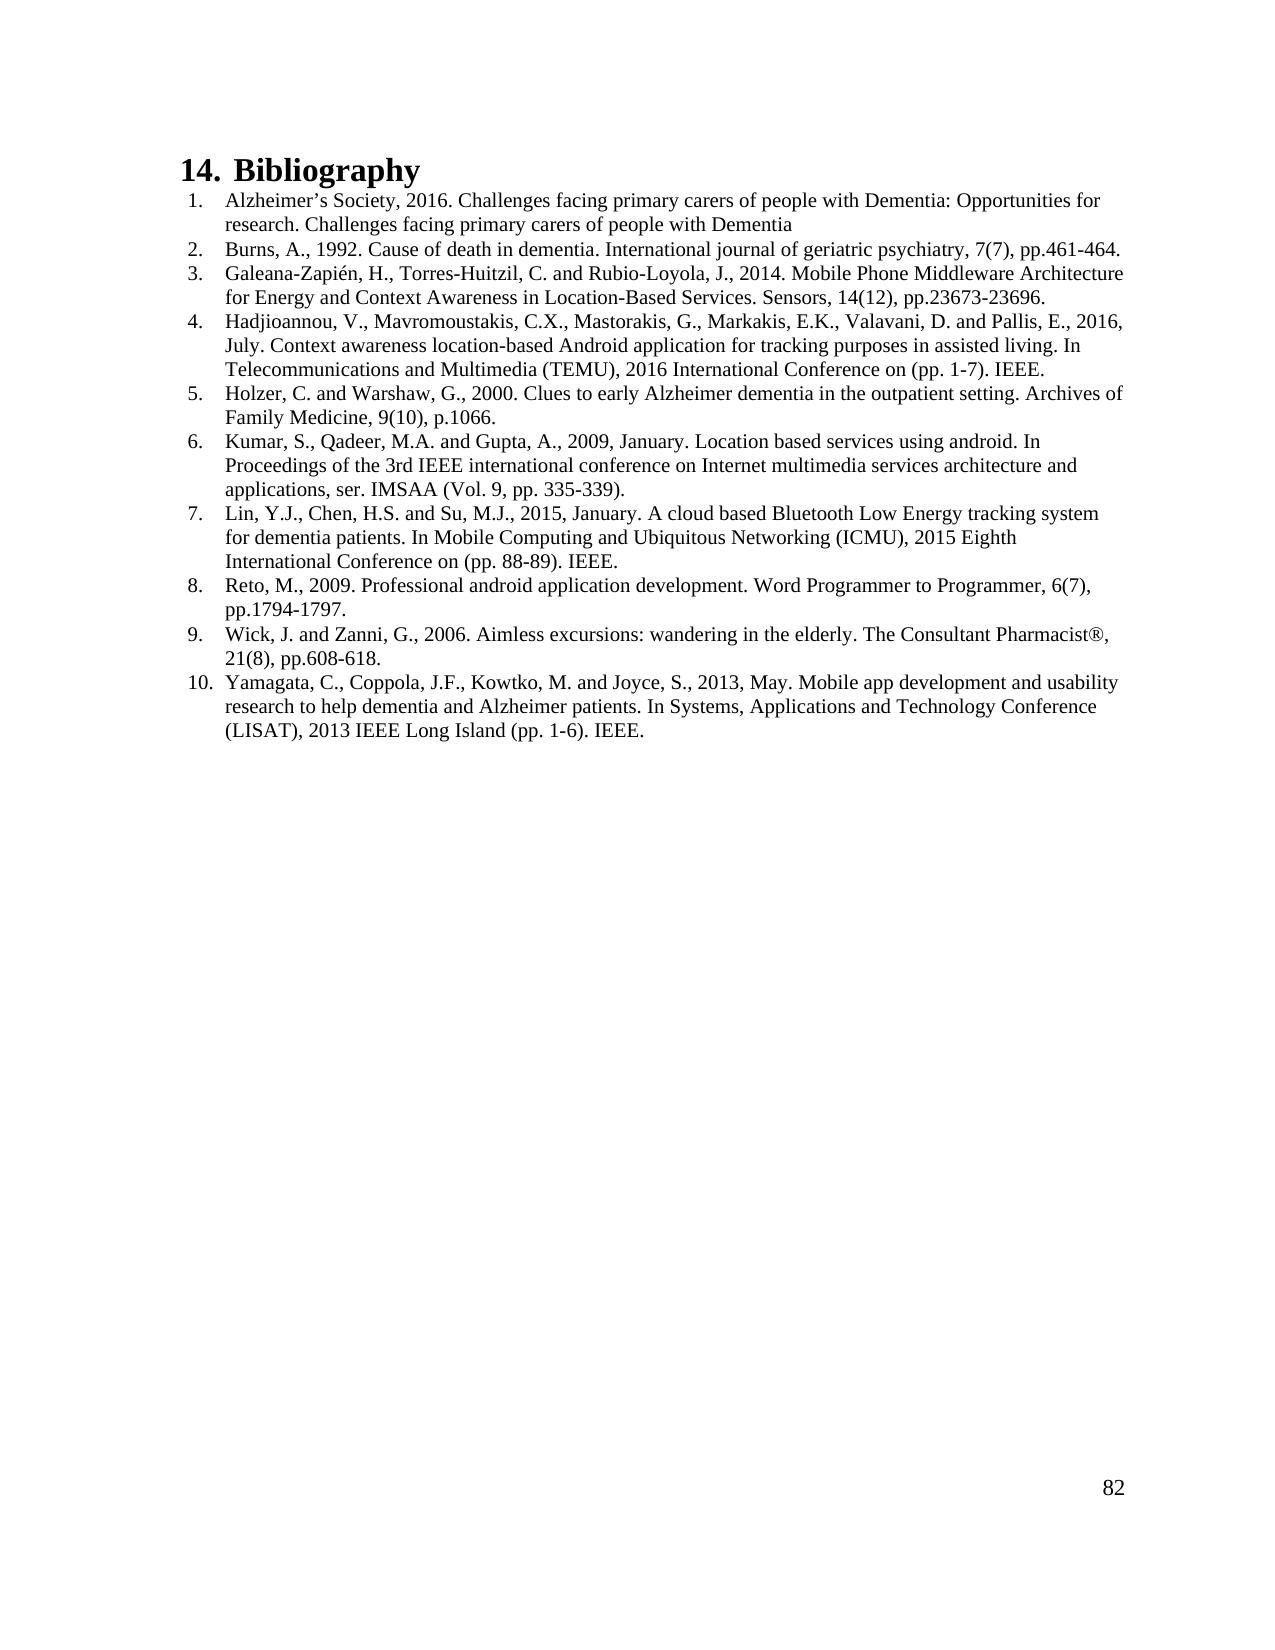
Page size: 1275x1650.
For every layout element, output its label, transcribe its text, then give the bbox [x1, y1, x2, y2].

list Yamagata, C., Coppola, J.F., Kowtko, M. and Joyce, S., 2013, May. Mobile app development and usability research to help dementia and Alzheimer patients. In Systems, Applications and Technology Conference (LISAT), 2013 IEEE Long Island (pp. 1-6). IEEE. [187, 669, 1125, 742]
list Lin, Y.J., Chen, H.S. and Su, M.J., 2015, January. A cloud based Bluetooth Low Energy tracking system for dementia patients. In Mobile Computing and Ubiquitous Networking (ICMU), 2015 Eighth International Conference on (pp. 88-89). IEEE. [187, 501, 1125, 573]
list Reto, M., 2009. Professional android application development. Word Programmer to Programmer, 6(7), pp.1794-1797. [187, 573, 1125, 621]
list Galeana-Zapién, H., Torres-Huitzil, C. and Rubio-Loyola, J., 2014. Mobile Phone Middleware Architecture for Energy and Context Awareness in Location-Based Services. Sensors, 14(12), pp.23673-23696. [187, 261, 1125, 309]
list Holzer, C. and Warshaw, G., 2000. Clues to early Alzheimer dementia in the outpatient setting. Archives of Family Medicine, 9(10), p.1066. [187, 381, 1125, 429]
list Alzheimer’s Society, 2016. Challenges facing primary carers of people with Dementia: Opportunities for research. Challenges facing primary carers of people with Dementia [187, 188, 1125, 236]
list Burns, A., 1992. Cause of death in dementia. International journal of geriatric psychiatry, 7(7), pp.461-464. [187, 236, 1125, 261]
subtitle Bibliography [179, 150, 1125, 188]
list Wick, J. and Zanni, G., 2006. Aimless excursions: wandering in the elderly. The Consultant Pharmacist®, 21(8), pp.608-618. [187, 621, 1125, 669]
list Kumar, S., Qadeer, M.A. and Gupta, A., 2009, January. Location based services using android. In Proceedings of the 3rd IEEE international conference on Internet multimedia services architecture and applications, ser. IMSAA (Vol. 9, pp. 335-339). [187, 429, 1125, 501]
list Hadjioannou, V., Mavromoustakis, C.X., Mastorakis, G., Markakis, E.K., Valavani, D. and Pallis, E., 2016, July. Context awareness location-based Android application for tracking purposes in assisted living. In Telecommunications and Multimedia (TEMU), 2016 International Conference on (pp. 1-7). IEEE. [187, 309, 1125, 381]
